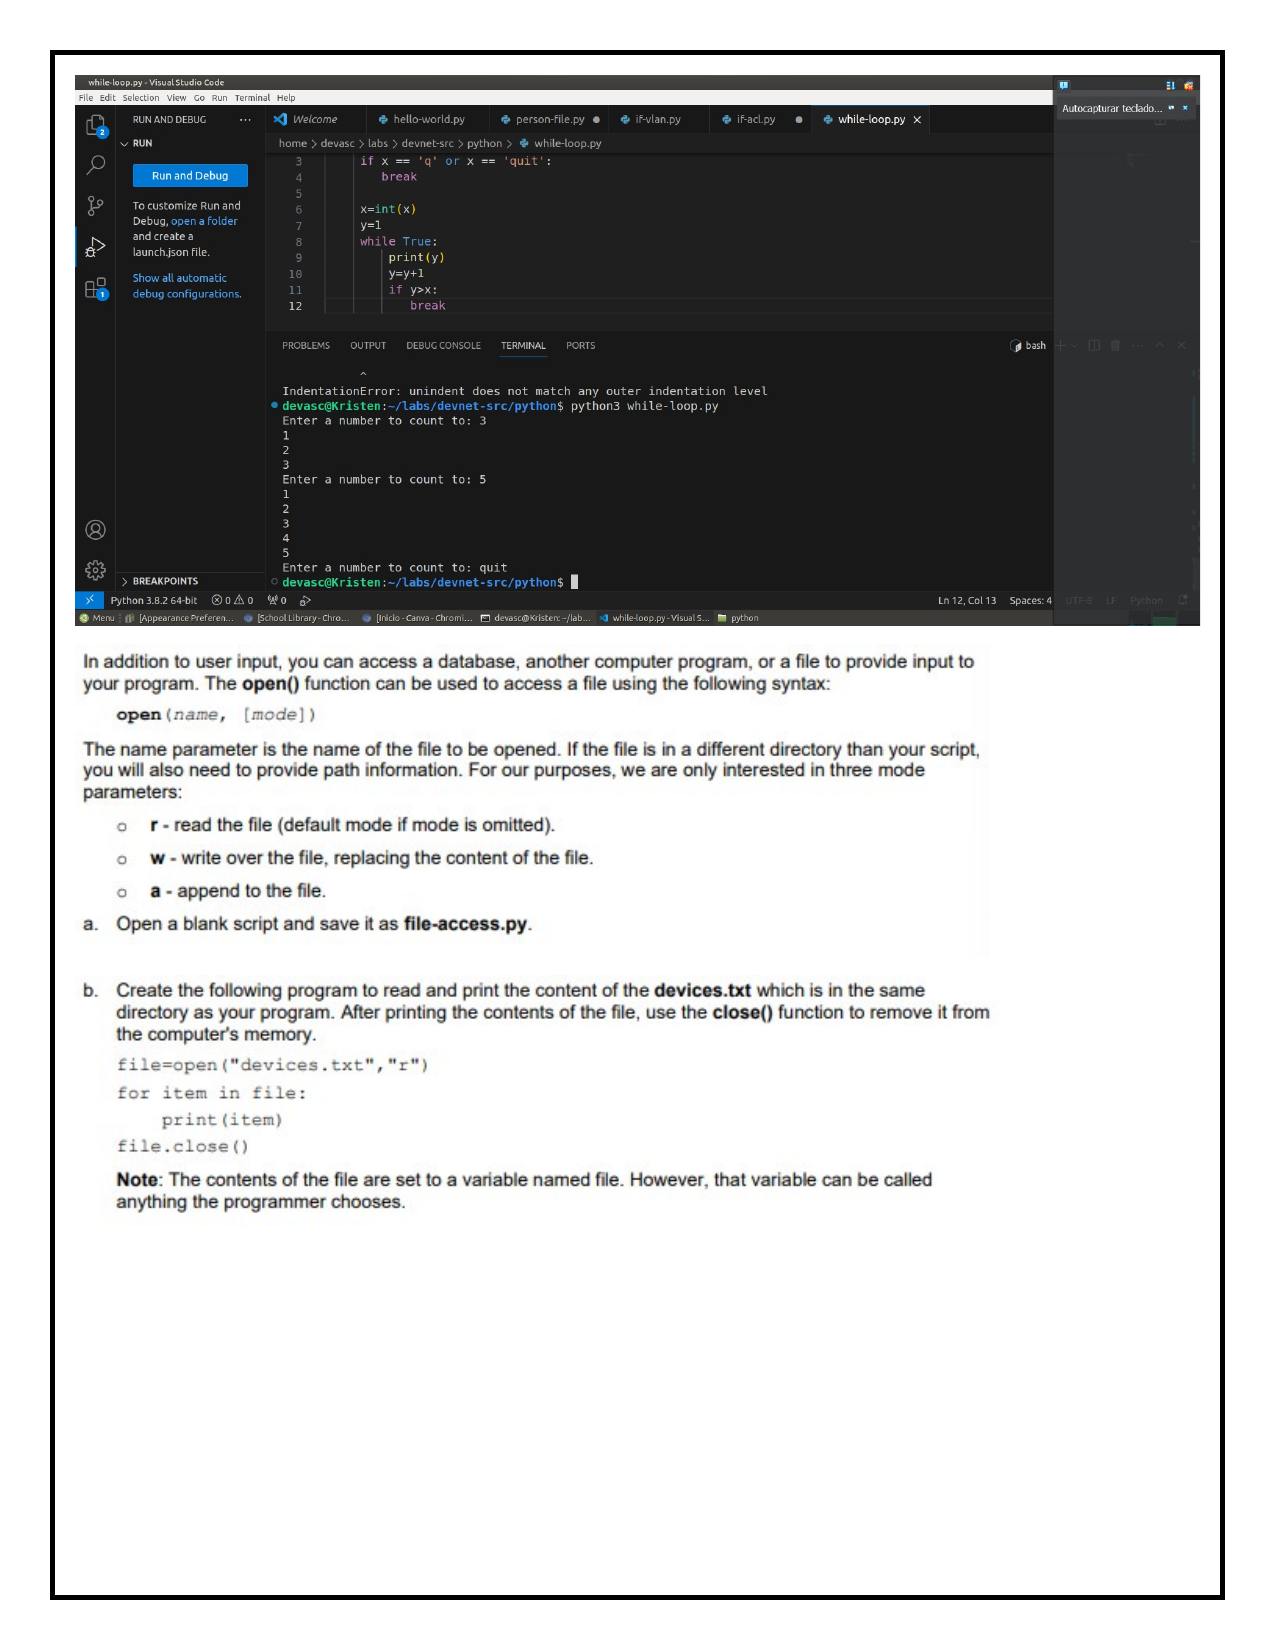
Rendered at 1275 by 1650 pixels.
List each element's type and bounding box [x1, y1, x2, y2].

picture [75, 644, 990, 957]
picture [75, 975, 1002, 1227]
picture [75, 75, 1200, 626]
